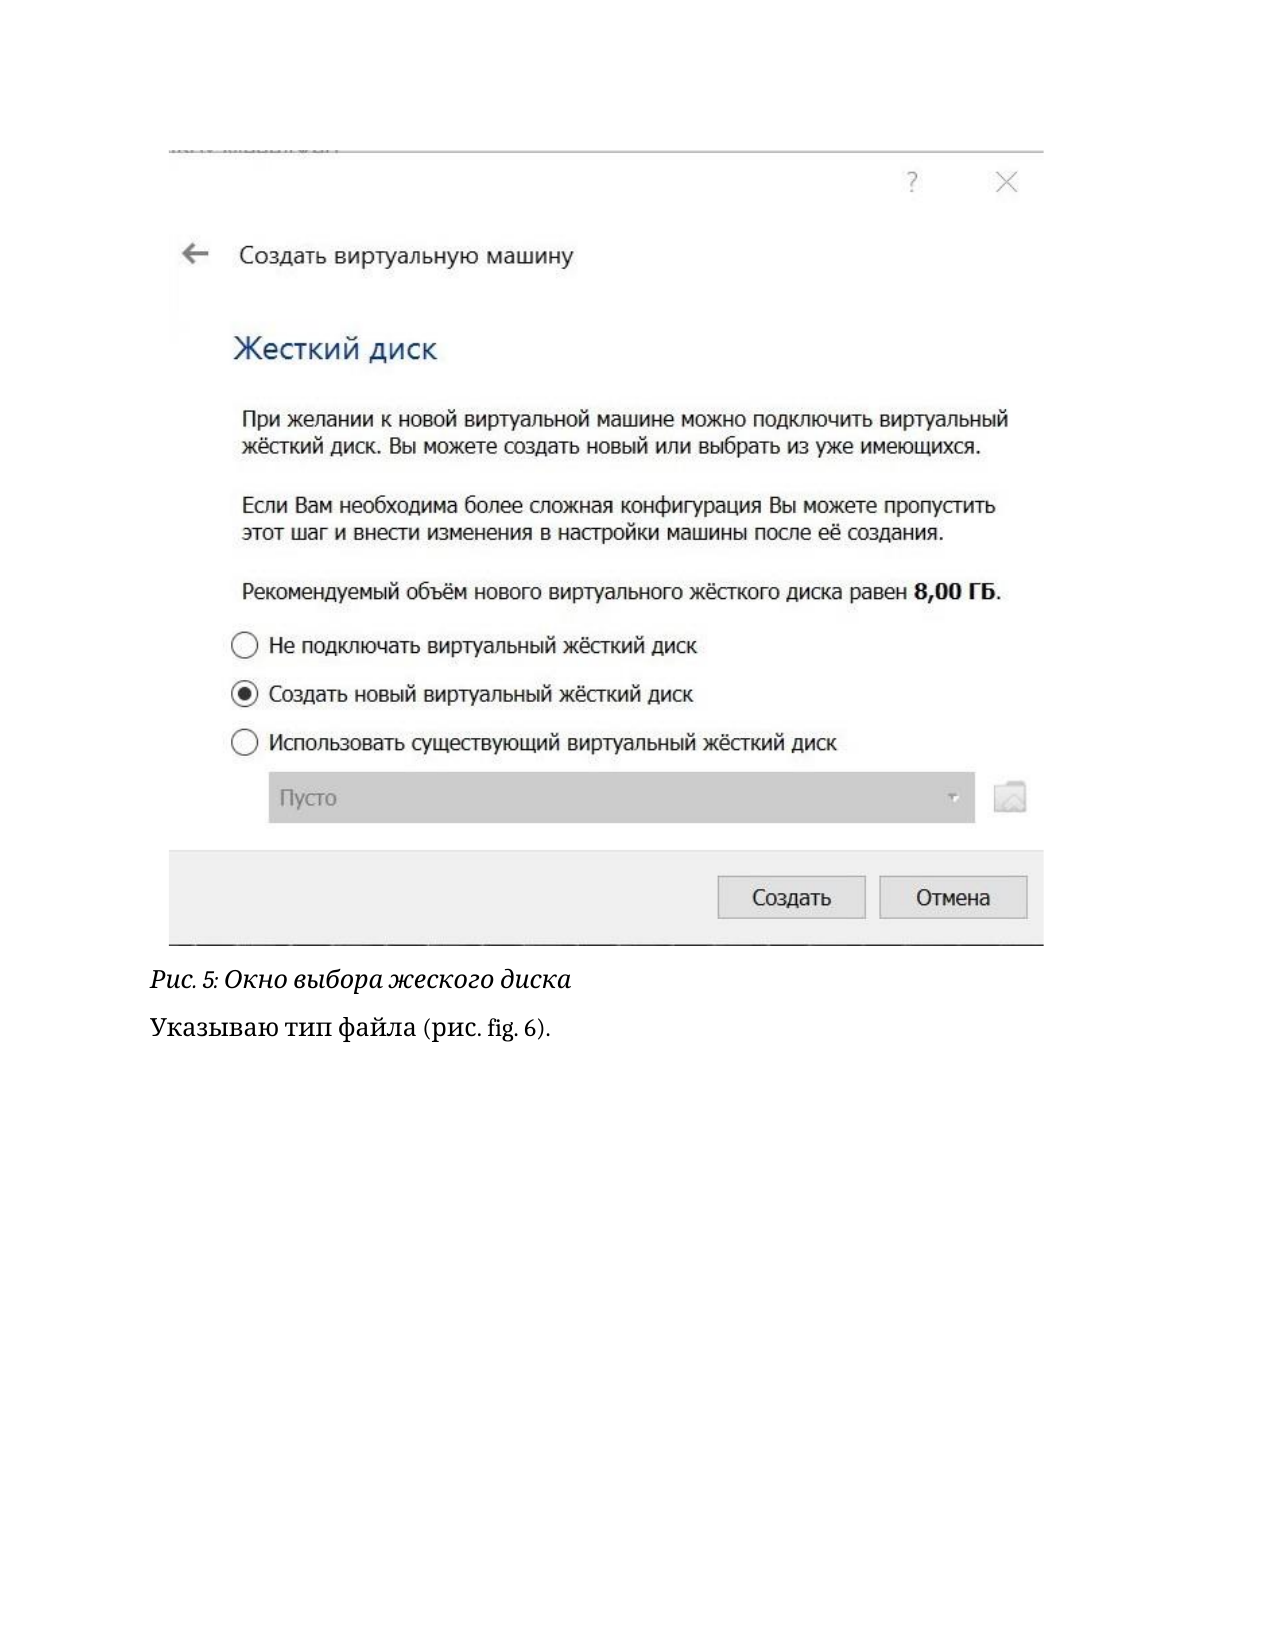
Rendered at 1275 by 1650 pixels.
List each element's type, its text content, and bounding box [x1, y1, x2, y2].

text Рис. 5: Окно выбора жеского диска [150, 966, 1125, 995]
text Указываю тип файла (рис. fig. 6). [150, 1014, 1125, 1043]
picture [168, 150, 1044, 946]
